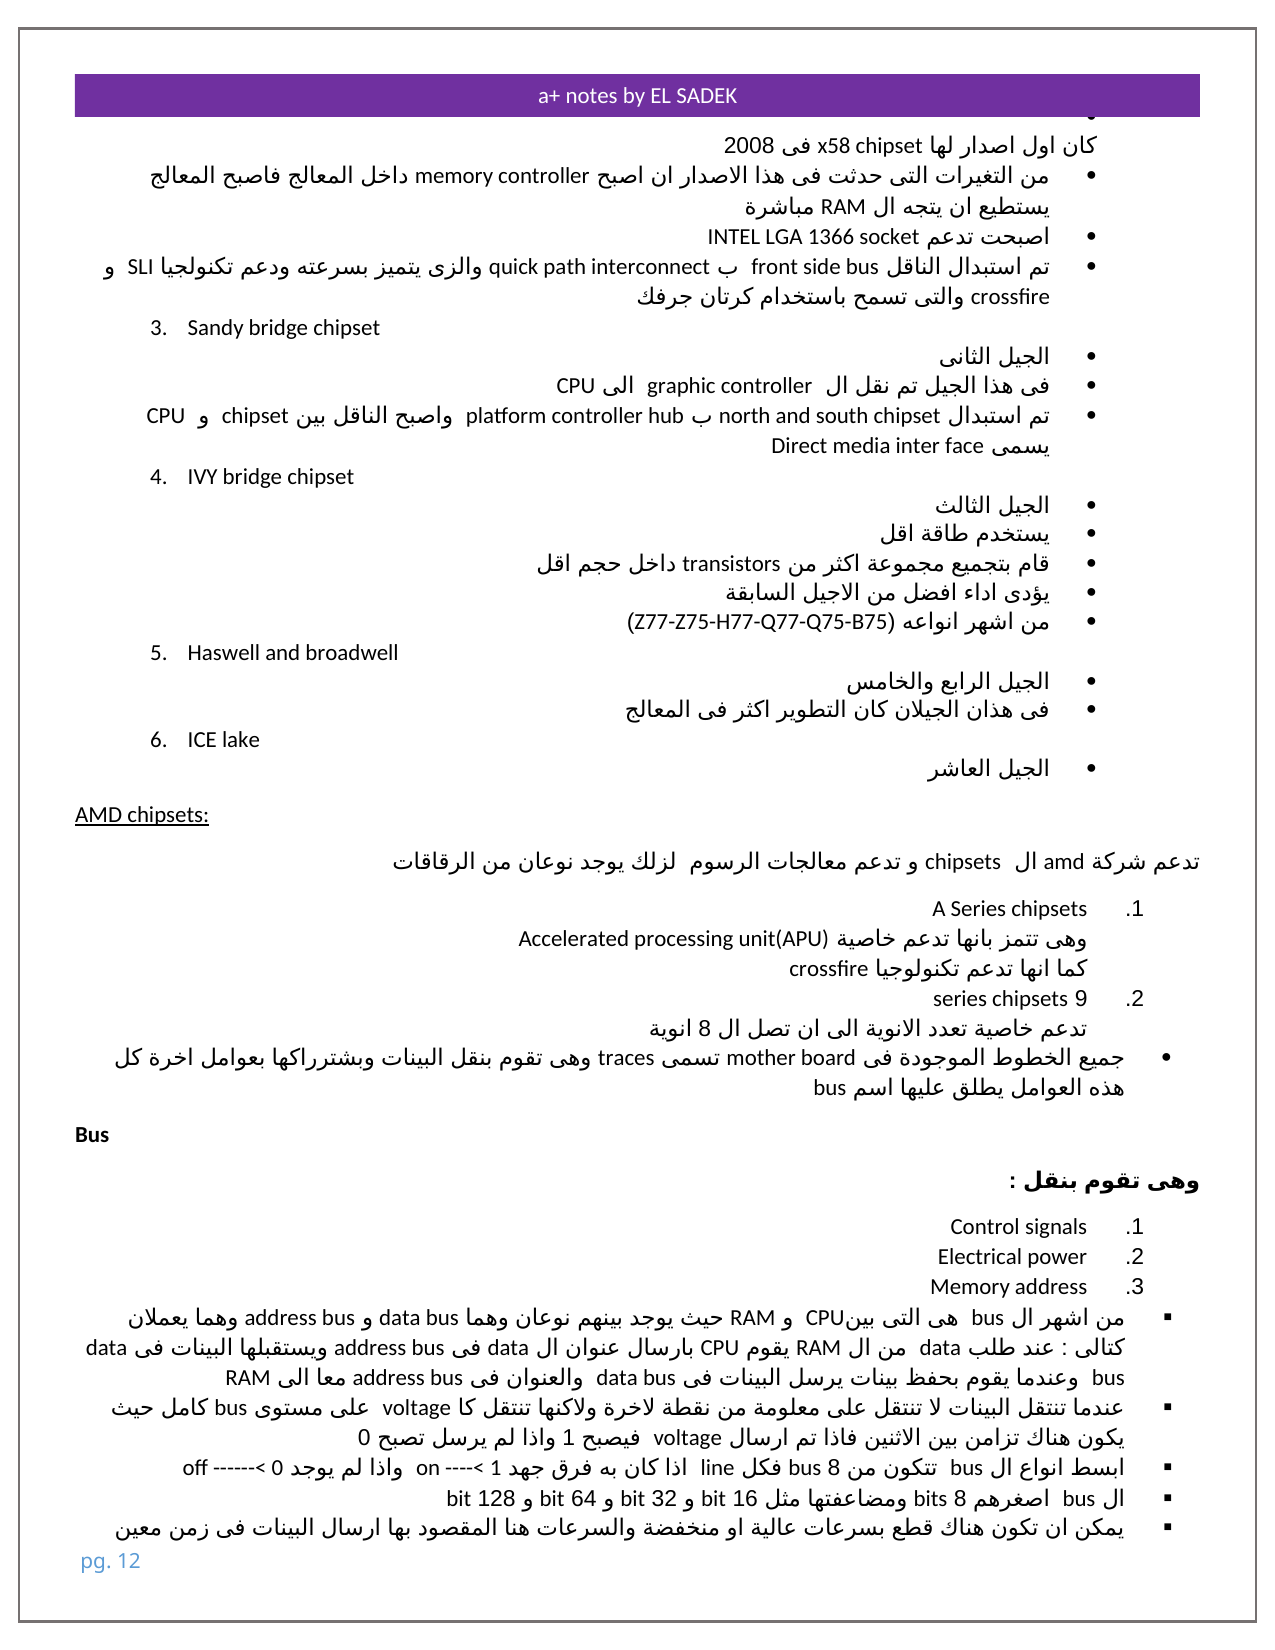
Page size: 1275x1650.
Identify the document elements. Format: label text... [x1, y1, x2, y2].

list من التغيرات التى حدثت فى هذا الاصدار ان اصبح memory controller داخل المعالج فاصبح المعالج يستطيع ان يتجه ال RAM مباشرة [75, 162, 1087, 220]
list كما انها تدعم تكنولوجيا crossfire [75, 954, 1087, 982]
list الجيل الرابع والخامس [75, 668, 1087, 694]
list 9 series chipsets [75, 984, 1125, 1012]
list يؤدى اداء افضل من الاجيل السابقة [75, 579, 1087, 605]
list فى هذا الجيل تم نقل ال graphic controller الى CPU [75, 371, 1087, 399]
list تم استبدال north and south chipset ب platform controller hub واصبح الناقل بين chipset و CPU يسمى Direct media inter face [75, 401, 1087, 459]
list كان اول اصدار لها x58 chipset فى 2008 [75, 117, 1087, 159]
list Electrical power [75, 1242, 1125, 1270]
text AMD chipsets: [75, 800, 1200, 828]
list A Series chipsets [75, 894, 1125, 922]
list يستخدم طاقة اقل [75, 520, 1087, 547]
list تم استبدال الناقل front side bus ب quick path interconnect والزى يتميز بسرعته ودعم تكنولجيا SLI و crossfire والتى تسمح باستخدام كرتان جرفك [75, 252, 1087, 310]
text تدعم شركة amd ال chipsets و تدعم معالجات الرسوم لزلك يوجد نوعان من الرقاقات [75, 847, 1200, 875]
list الجيل العاشر [75, 755, 1087, 781]
list من اشهر انواعه (Z77-Z75-H77-Q77-Q75-B75) [75, 607, 1087, 636]
list Control signals [75, 1212, 1125, 1240]
list Sandy bridge chipset [150, 313, 1200, 341]
list عندما تنتقل البينات لا تنتقل على معلومة من نقطة لاخرة ولاكنها تنتقل كا voltage على مستوى bus كامل حيث يكون هناك تزامن بين الاثنين فاذا تم ارسال voltage فيصبح 1 واذا لم يرسل تصبح 0 [75, 1393, 1162, 1451]
list من اشهر ال bus هى التى بينCPU و RAM حيث يوجد بينهم نوعان وهما data bus و address bus وهما يعملان كتالى : عند طلب data من ال RAM يقوم CPU بارسال عنوان ال data فى address bus ويستقبلها البينات فى data bus وعندما يقوم بحفظ بينات يرسل البينات فى data bus والعنوان فى address bus معا الى RAM [75, 1303, 1162, 1391]
list وهى تتمز بانها تدعم خاصية Accelerated processing unit(APU) [75, 924, 1087, 952]
list الجيل الثانى [75, 343, 1087, 369]
list IVY bridge chipset [150, 462, 1200, 490]
list ICE lake [150, 725, 1200, 753]
list ال bus اصغرهم 8 bits ومضاعفتها مثل 16 bit و 32 bit و 64 bit و 128 bit [75, 1484, 1162, 1512]
list فى هذان الجيلان كان التطوير اكثر فى المعالج [75, 696, 1087, 723]
list ابسط انواع ال bus تتكون من 8 bus فكل line اذا كان به فرق جهد on ----< 1 واذا لم يوجد off ------< 0 [75, 1453, 1162, 1482]
list اصبحت تدعم INTEL LGA 1366 socket [75, 222, 1087, 250]
list تدعم خاصية تعدد الانوية الى ان تصل ال 8 انوية [75, 1015, 1087, 1041]
text Bus [75, 1120, 1200, 1148]
text وهى تقوم بنقل : [75, 1167, 1200, 1193]
list قام بتجميع مجموعة اكثر من transistors داخل حجم اقل [75, 549, 1087, 577]
list يمكن ان تكون هناك قطع بسرعات عالية او منخفضة والسرعات هنا المقصود بها ارسال البينات فى زمن معين [75, 1514, 1162, 1540]
list Haswell and broadwell [150, 638, 1200, 666]
list الجيل الثالث [75, 492, 1087, 518]
list Memory address [75, 1272, 1125, 1301]
list جميع الخطوط الموجودة فى mother board تسمى traces وهى تقوم بنقل البينات وبشترراكها بعوامل اخرة كل هذه العوامل يطلق عليها اسم bus [75, 1043, 1162, 1101]
